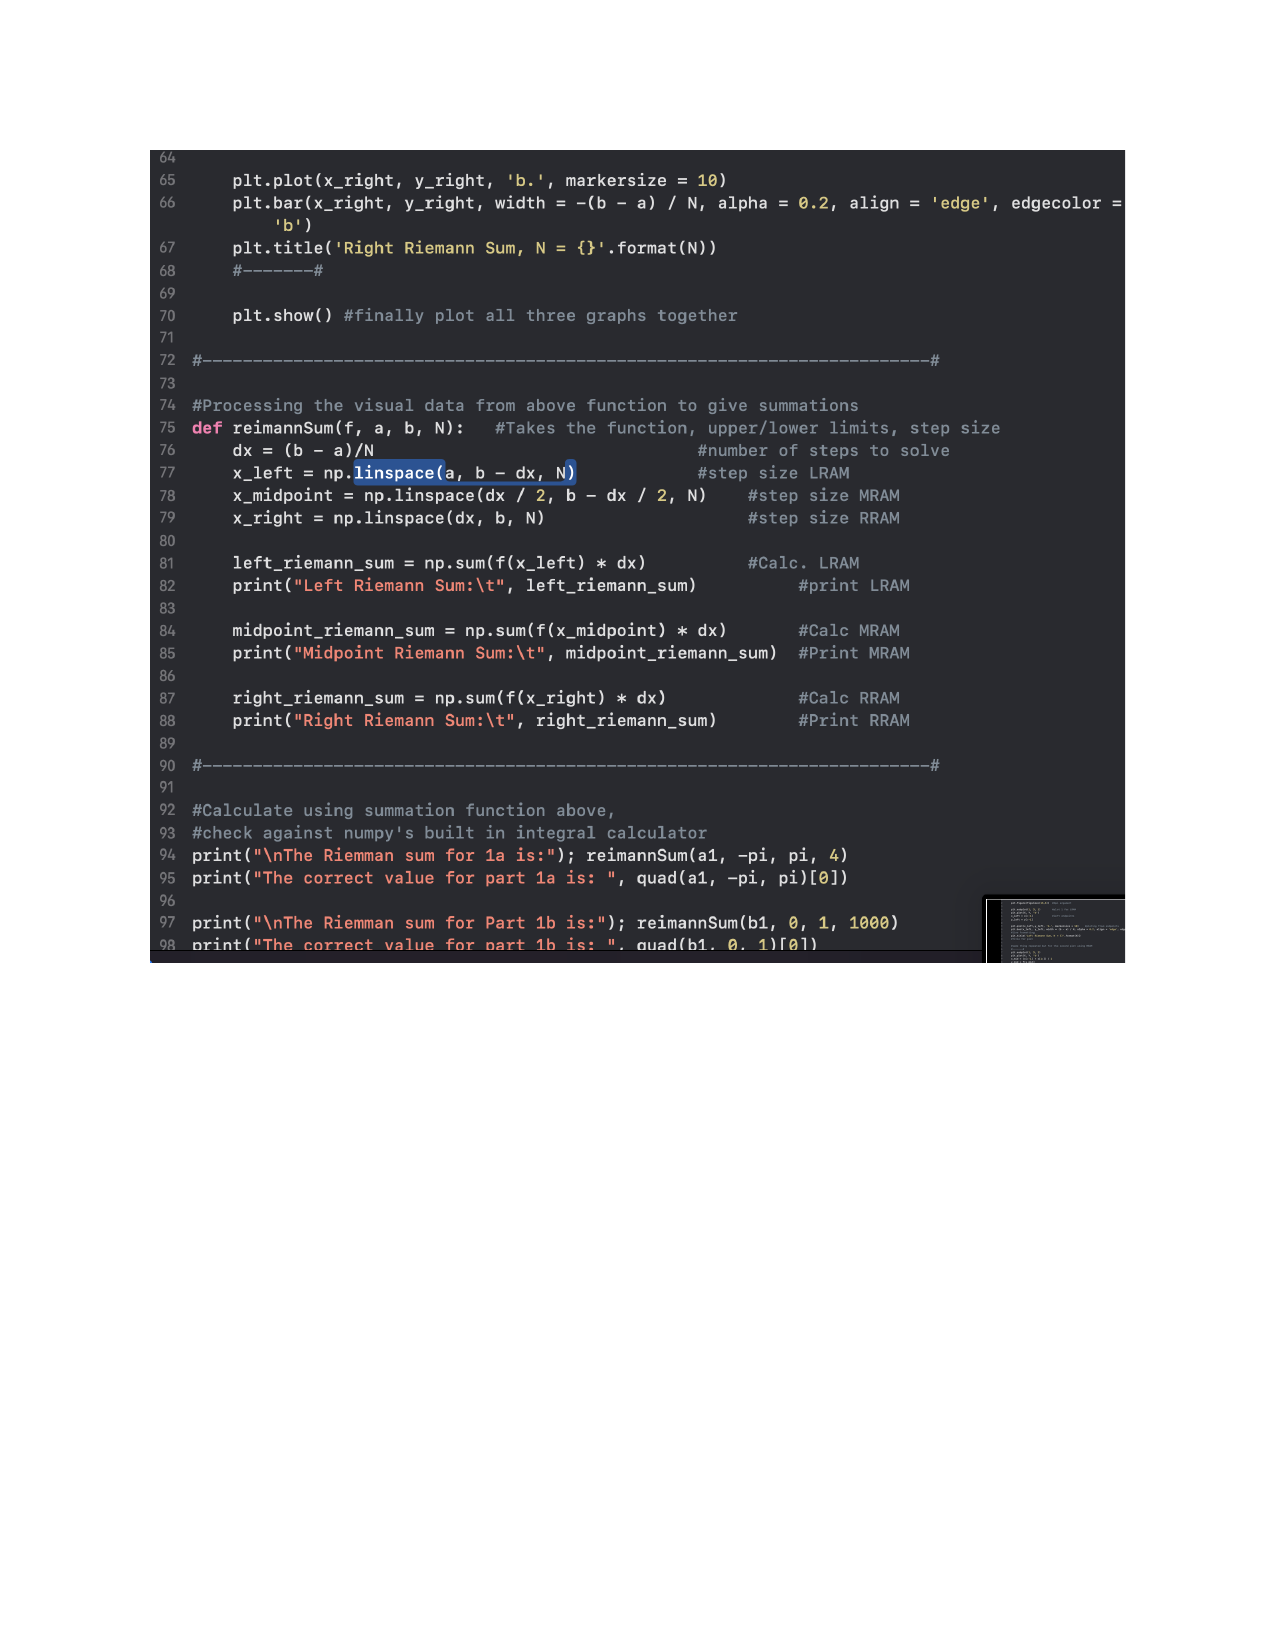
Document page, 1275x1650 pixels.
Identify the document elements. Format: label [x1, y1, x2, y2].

picture [150, 150, 1125, 963]
